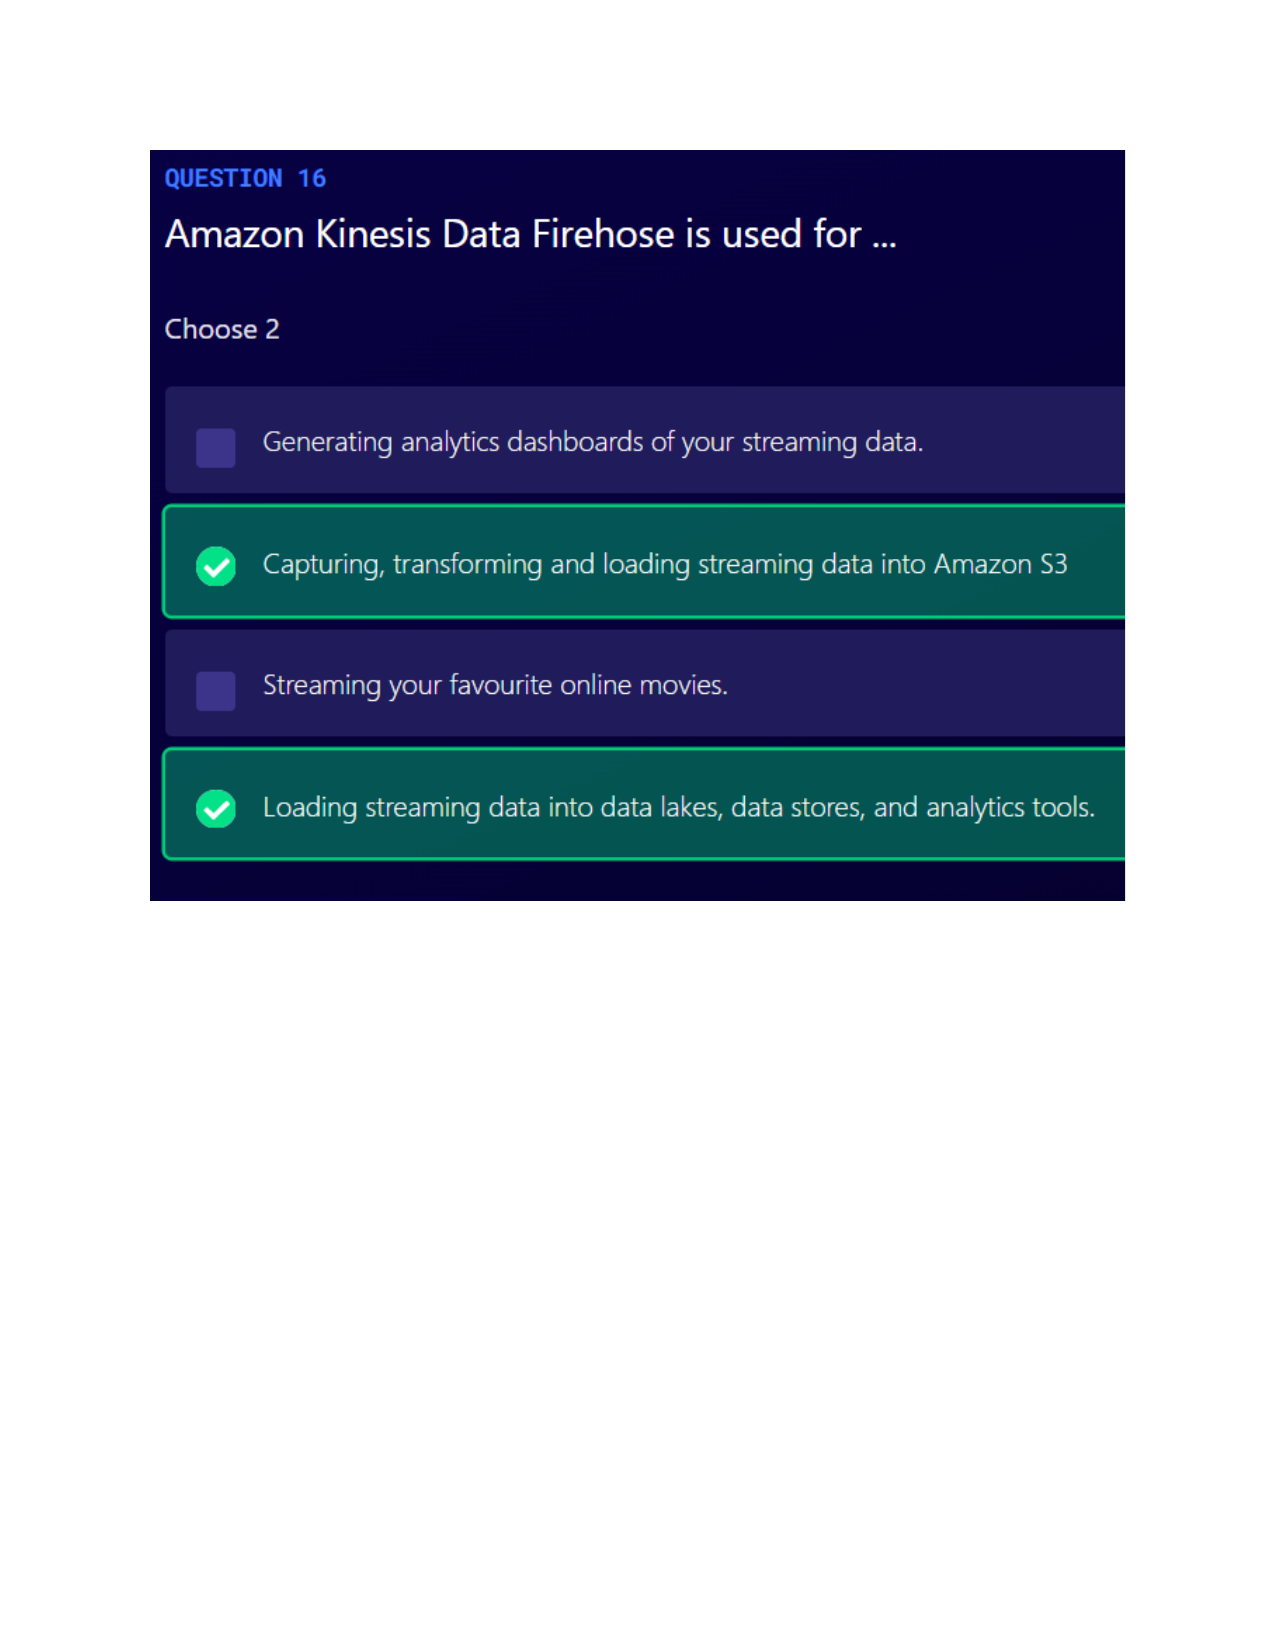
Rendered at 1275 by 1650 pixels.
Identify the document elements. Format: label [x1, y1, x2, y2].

picture [150, 150, 1125, 901]
